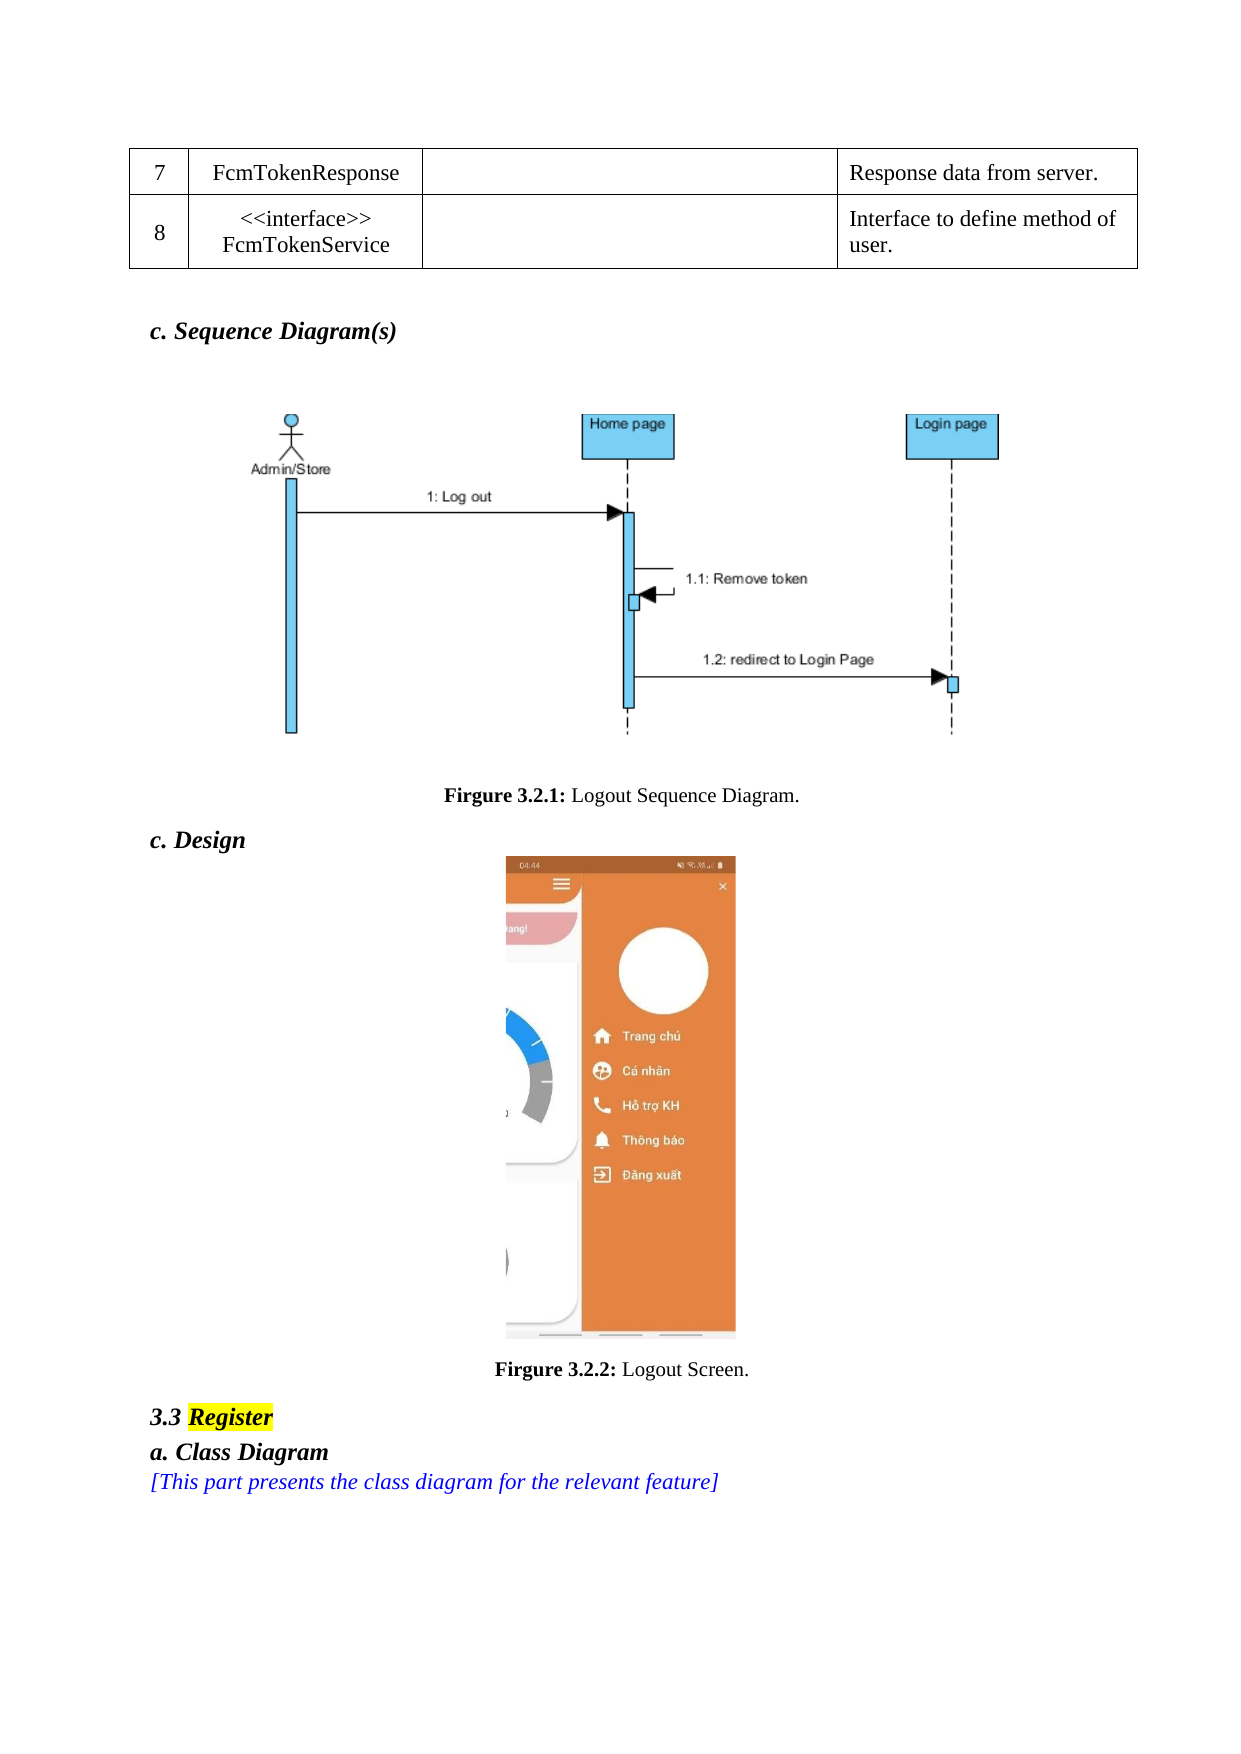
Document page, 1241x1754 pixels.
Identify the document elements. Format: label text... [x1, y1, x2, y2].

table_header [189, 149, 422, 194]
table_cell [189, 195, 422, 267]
subtitle Register [150, 1402, 332, 1431]
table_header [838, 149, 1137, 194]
subtitle c. Design [150, 825, 332, 854]
subtitle Sequence Diagram(s) [150, 316, 1215, 345]
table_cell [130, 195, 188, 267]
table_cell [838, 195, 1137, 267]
picture [505, 856, 736, 1339]
text Firgure 3.2.1: Logout Sequence Diagram. [442, 783, 802, 807]
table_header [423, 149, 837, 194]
picture [251, 414, 999, 735]
subtitle Class Diagram [150, 1437, 332, 1466]
text [This part presents the class diagram for the relevant feature] [150, 1468, 1215, 1495]
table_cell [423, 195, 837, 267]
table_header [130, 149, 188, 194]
